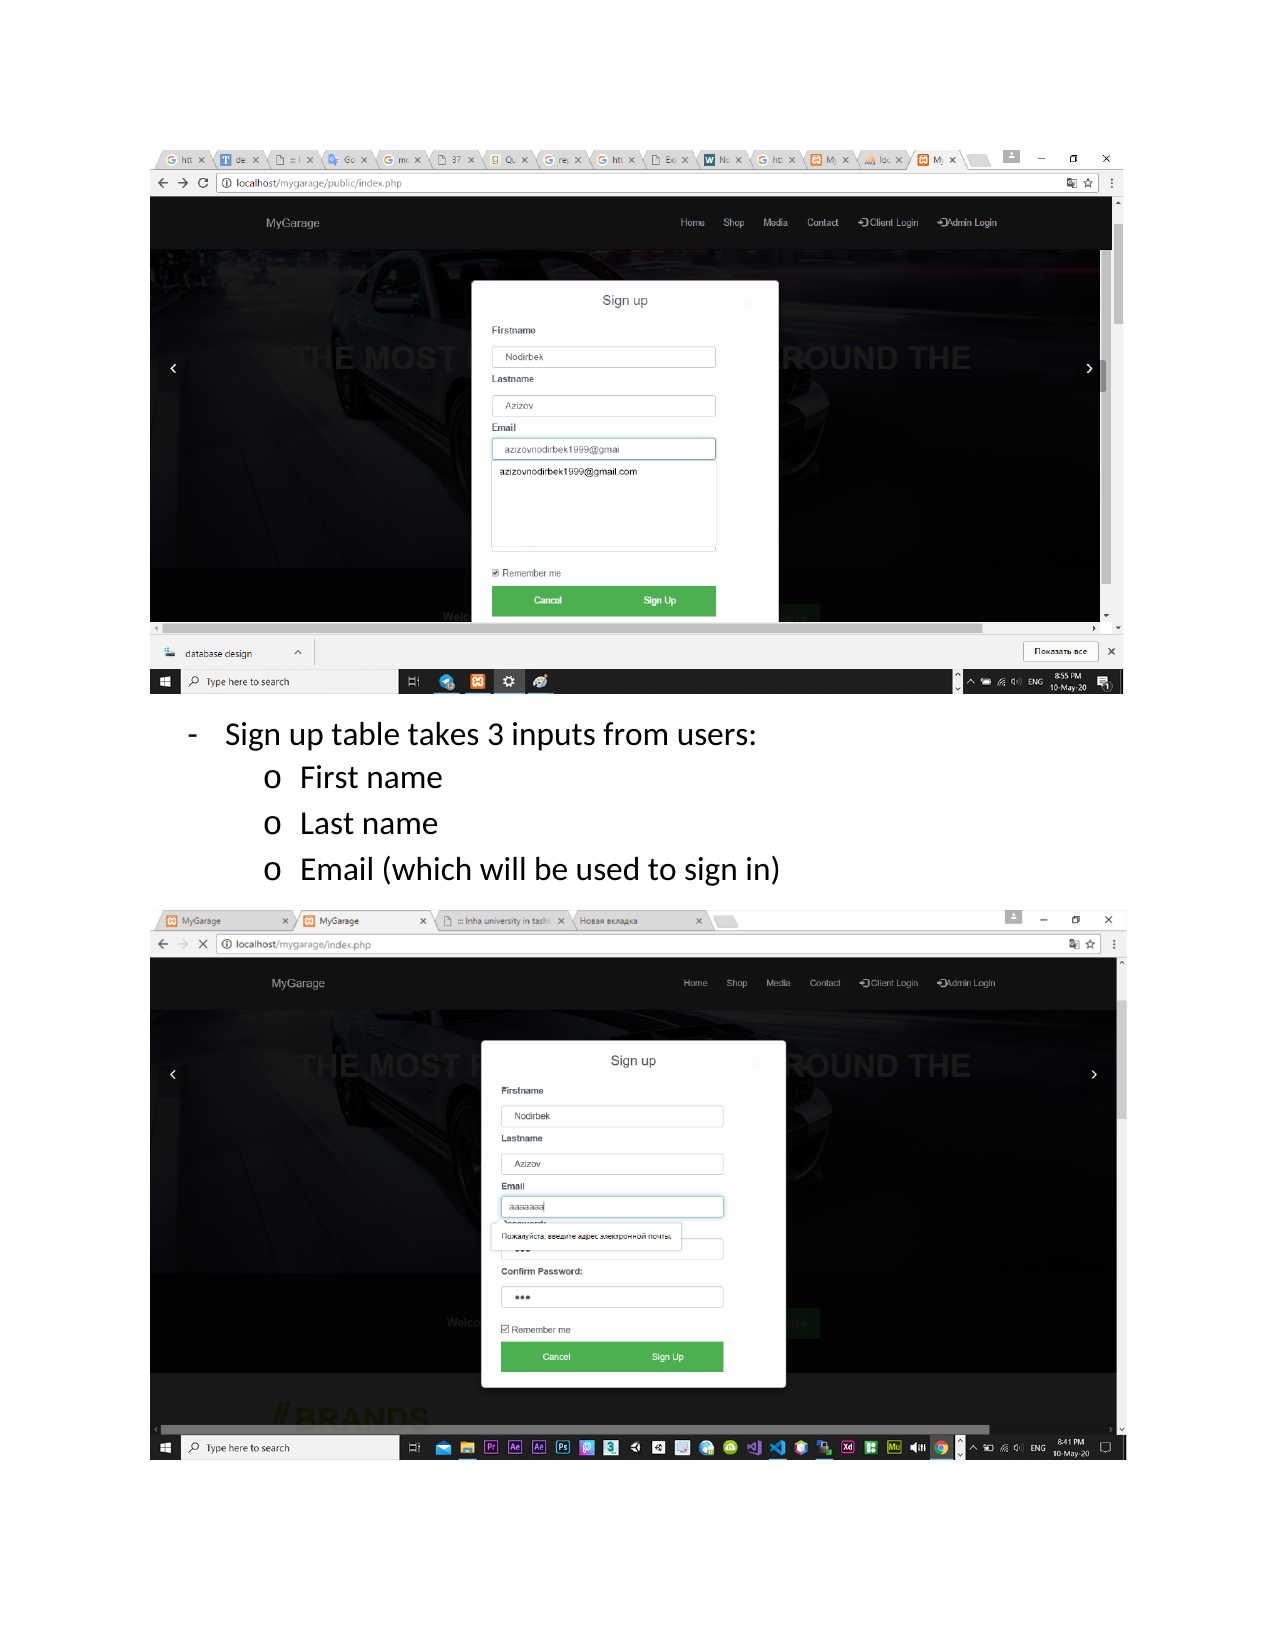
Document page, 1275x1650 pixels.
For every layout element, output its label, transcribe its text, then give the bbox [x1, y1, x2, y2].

picture [150, 150, 1124, 694]
list First name [262, 757, 1125, 799]
picture [150, 910, 1127, 1460]
list Email (which will be used to sign in) [262, 848, 1125, 891]
list Sign up table takes 3 inputs from users: [187, 713, 1125, 753]
list Last name [262, 802, 1125, 845]
